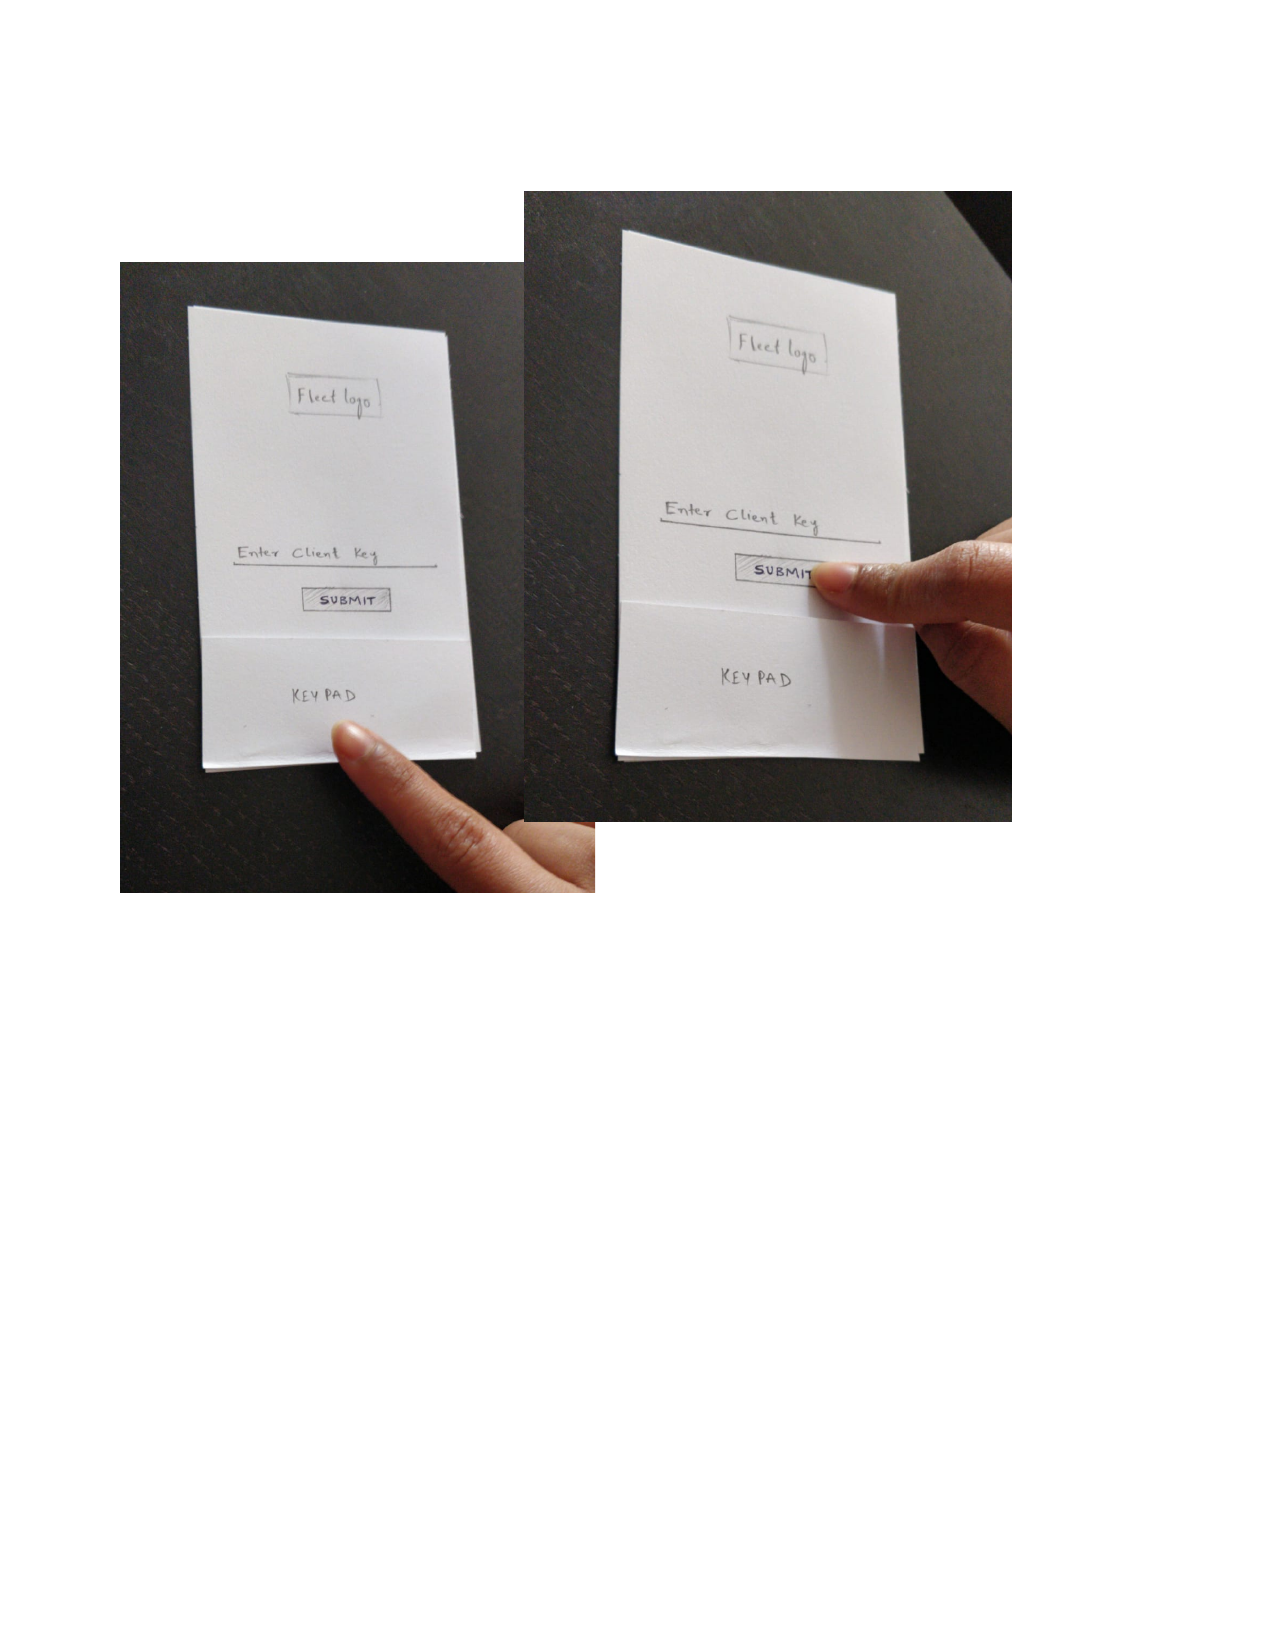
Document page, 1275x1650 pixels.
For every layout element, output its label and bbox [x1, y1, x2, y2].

picture [120, 192, 1012, 893]
